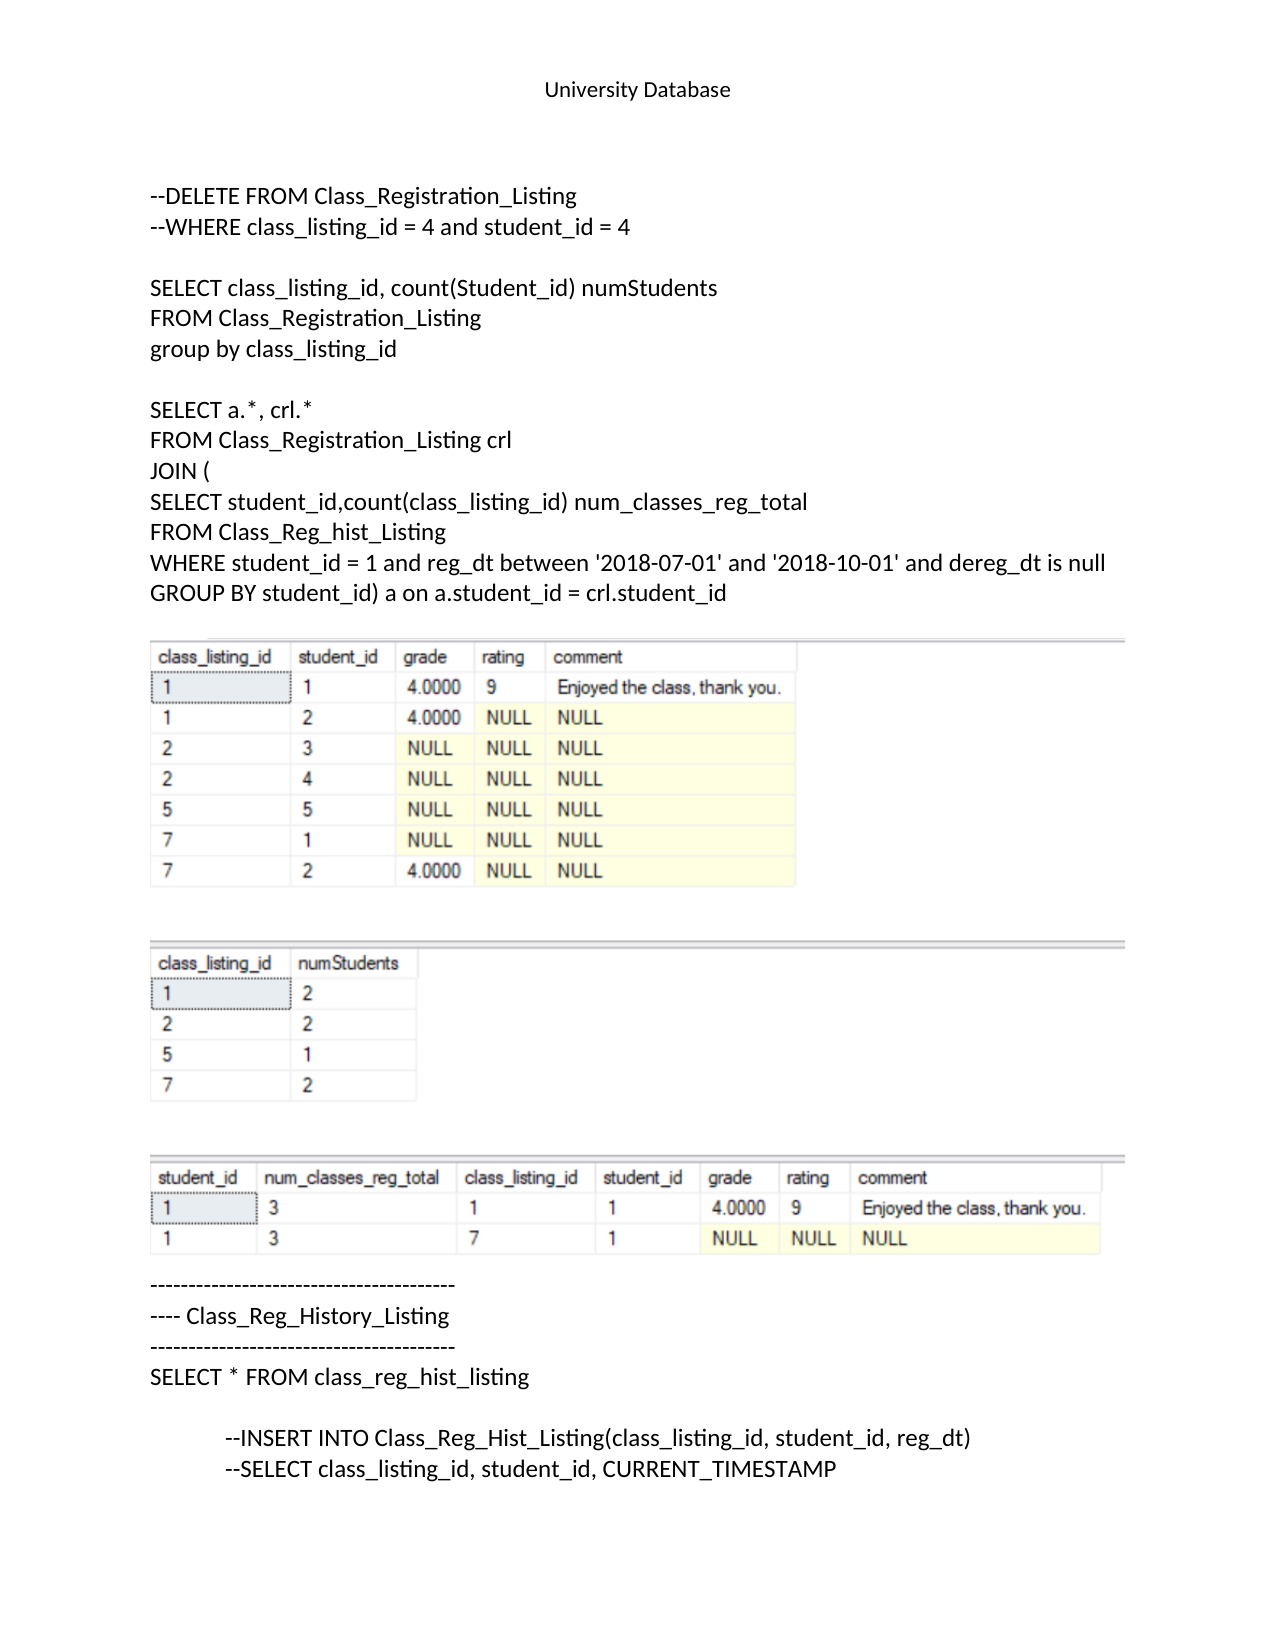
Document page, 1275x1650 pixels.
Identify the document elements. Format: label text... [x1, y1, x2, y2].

text --WHERE class_listing_id = 4 and student_id = 4 [150, 211, 1125, 242]
text WHERE student_id = 1 and reg_dt between '2018-07-01' and '2018-10-01' and dereg_dt is null [150, 547, 1125, 577]
text ---------------------------------------- [150, 1331, 1125, 1361]
text --INSERT INTO Class_Reg_Hist_Listing(class_listing_id, student_id, reg_dt) [150, 1422, 1125, 1453]
text FROM Class_Registration_Listing [150, 303, 1125, 333]
text SELECT class_listing_id, count(Student_id) numStudents [150, 272, 1125, 303]
text group by class_listing_id [150, 333, 1125, 364]
text SELECT student_id,count(class_listing_id) num_classes_reg_total [150, 486, 1125, 516]
picture [150, 638, 1125, 1270]
text GROUP BY student_id) a on a.student_id = crl.student_id [150, 577, 1125, 608]
text --SELECT class_listing_id, student_id, CURRENT_TIMESTAMP [150, 1453, 1125, 1483]
text SELECT * FROM class_reg_hist_listing [150, 1361, 1125, 1392]
text JOIN ( [150, 455, 1125, 486]
text SELECT a.*, crl.* [150, 394, 1125, 425]
text ---------------------------------------- [150, 1270, 1125, 1300]
text --DELETE FROM Class_Registration_Listing [150, 181, 1125, 211]
text FROM Class_Registration_Listing crl [150, 425, 1125, 455]
text FROM Class_Reg_hist_Listing [150, 516, 1125, 547]
text ---- Class_Reg_History_Listing [150, 1300, 1125, 1331]
